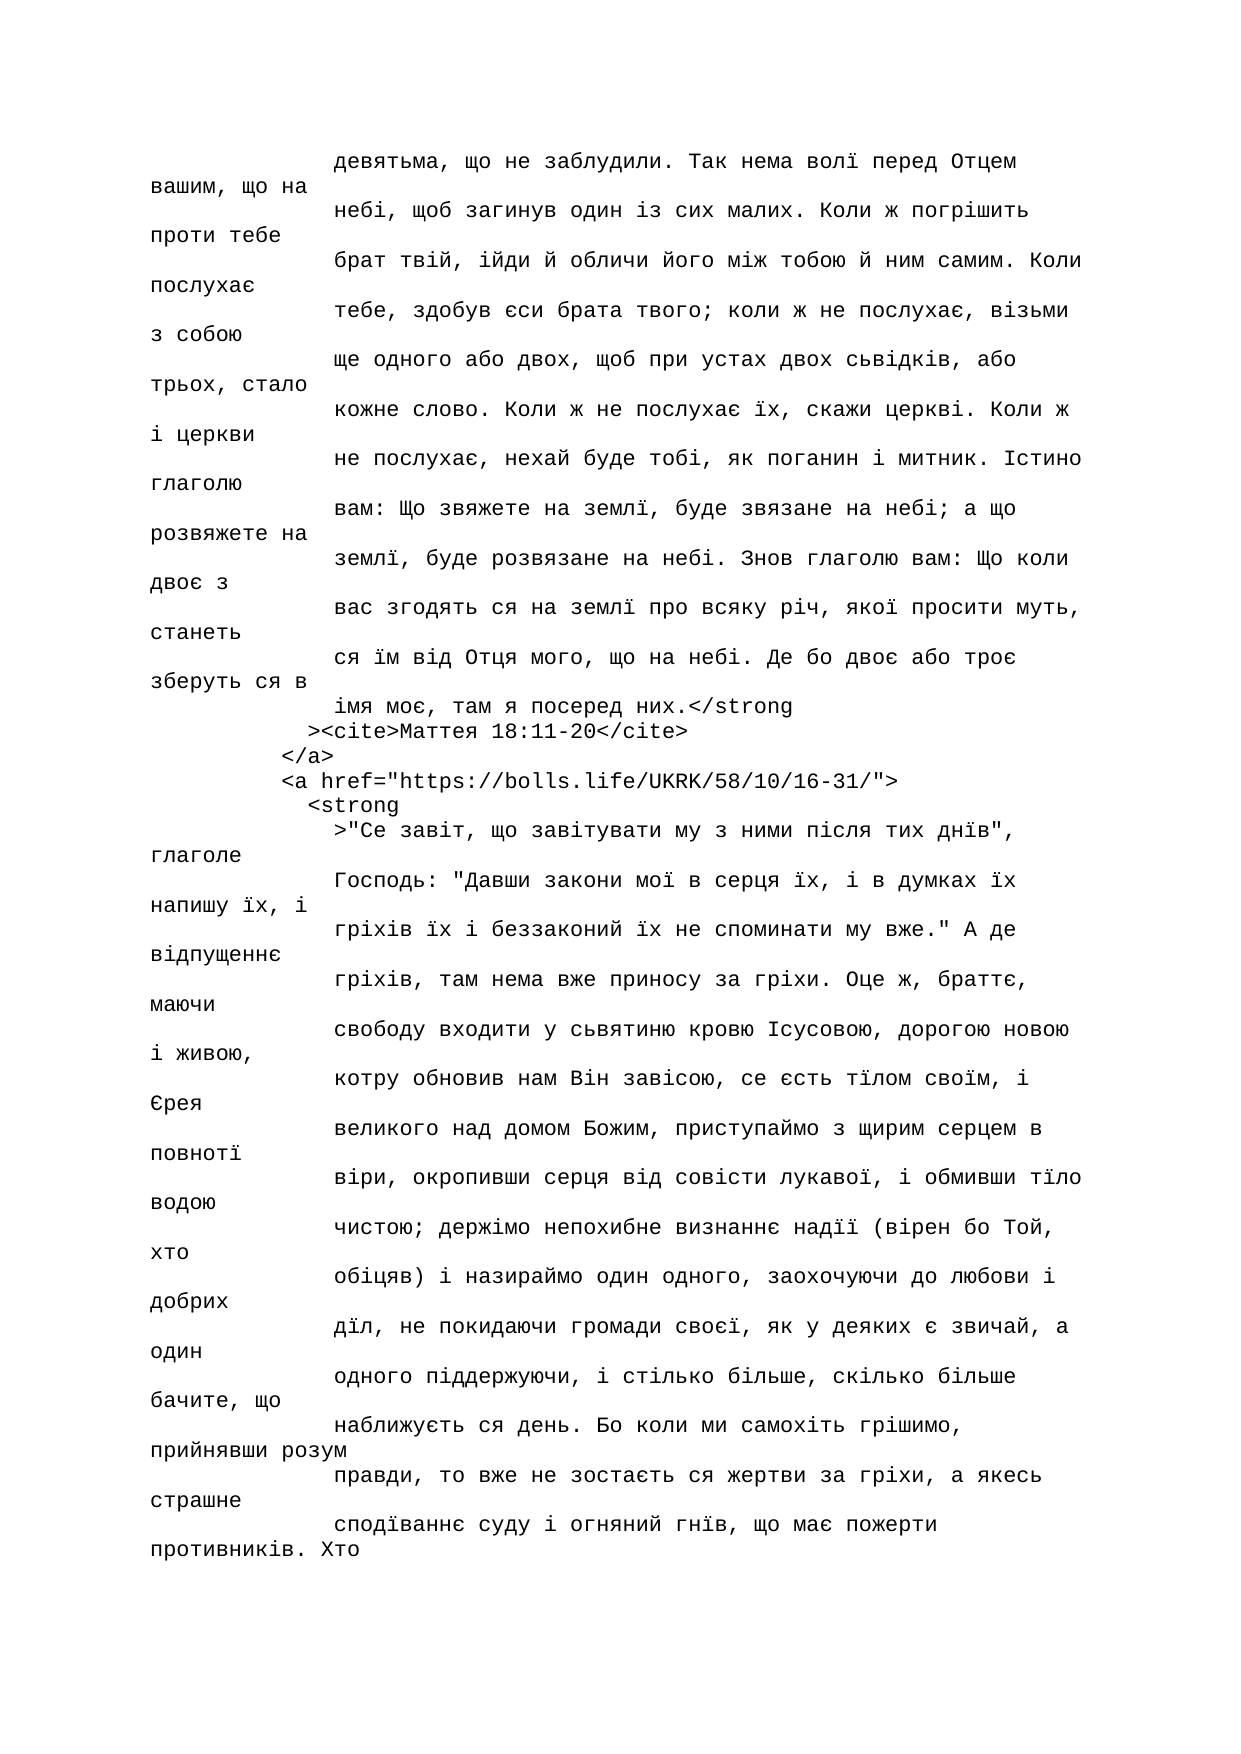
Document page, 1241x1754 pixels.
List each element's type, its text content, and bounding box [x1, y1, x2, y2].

text одного піддержуючи, і стілько більше, скілько більше бачите, що [150, 1365, 1090, 1414]
text гріхів, там нема вже приносу за гріхи. Оце ж, браттє, маючи [150, 968, 1090, 1018]
text віри, окропивши серця від совісти лукавої, і обмивши тїло водою [150, 1166, 1090, 1216]
text вас згодять ся на землї про всяку річ, якої просити муть, станеть [150, 596, 1090, 646]
text <strong [150, 794, 1090, 819]
text сподїваннє суду і огняний гнїв, що має пожерти противників. Хто [150, 1513, 1090, 1563]
text ся їм від Отця мого, що на небі. Де бо двоє або троє зберуть ся в [150, 646, 1090, 695]
text девятьма, що не заблудили. Так нема волї перед Отцем вашим, що на [150, 150, 1090, 199]
text обіцяв) і назираймо один одного, заохочуючи до любови і добрих [150, 1266, 1090, 1315]
text свободу входити у сьвятиню кровю Ісусовою, дорогою новою і живою, [150, 1018, 1090, 1067]
text дїл, не покидаючи громади своєї, як у деяких є звичай, а один [150, 1315, 1090, 1365]
text <a href="https://bolls.life/UKRK/58/10/16-31/"> [150, 770, 1090, 794]
text імя моє, там я посеред них.</strong [150, 695, 1090, 720]
text </a> [150, 745, 1090, 770]
text котру обновив нам Він завісою, се єсть тїлом своїм, і Єрея [150, 1067, 1090, 1117]
text наближуєть ся день. Бо коли ми самохіть грішимо, прийнявши розум [150, 1414, 1090, 1464]
text тебе, здобув єси брата твого; коли ж не послухає, візьми з собою [150, 299, 1090, 348]
text кожне слово. Коли ж не послухає їх, скажи церкві. Коли ж і церкви [150, 398, 1090, 447]
text >"Се завіт, що завітувати му з ними після тих днїв", глаголе [150, 819, 1090, 869]
text Господь: "Давши закони мої в серця їх, і в думках їх напишу їх, і [150, 869, 1090, 918]
text вам: Що звяжете на землї, буде звязане на небі; а що розвяжете на [150, 497, 1090, 547]
text правди, то вже не зостаєть ся жертви за гріхи, а якесь страшне [150, 1464, 1090, 1513]
text землї, буде розвязане на небі. Знов глаголю вам: Що коли двоє з [150, 547, 1090, 596]
text ще одного або двох, щоб при устах двох сьвідків, або трьох, стало [150, 348, 1090, 398]
text ><cite>Маттея 18:11-20</cite> [150, 720, 1090, 745]
text небі, щоб загинув один із сих малих. Коли ж погрішить проти тебе [150, 199, 1090, 249]
text не послухає, нехай буде тобі, як поганин і митник. Істино глаголю [150, 447, 1090, 497]
text брат твій, ійди й обличи його між тобою й ним самим. Коли послухає [150, 249, 1090, 299]
text гріхів їх і беззаконий їх не споминати му вже." А де відпущеннє [150, 918, 1090, 968]
text чистою; держімо непохибне визнаннє надїї (вірен бо Той, хто [150, 1216, 1090, 1266]
text великого над домом Божим, приступаймо з щирим серцем в повнотї [150, 1117, 1090, 1166]
